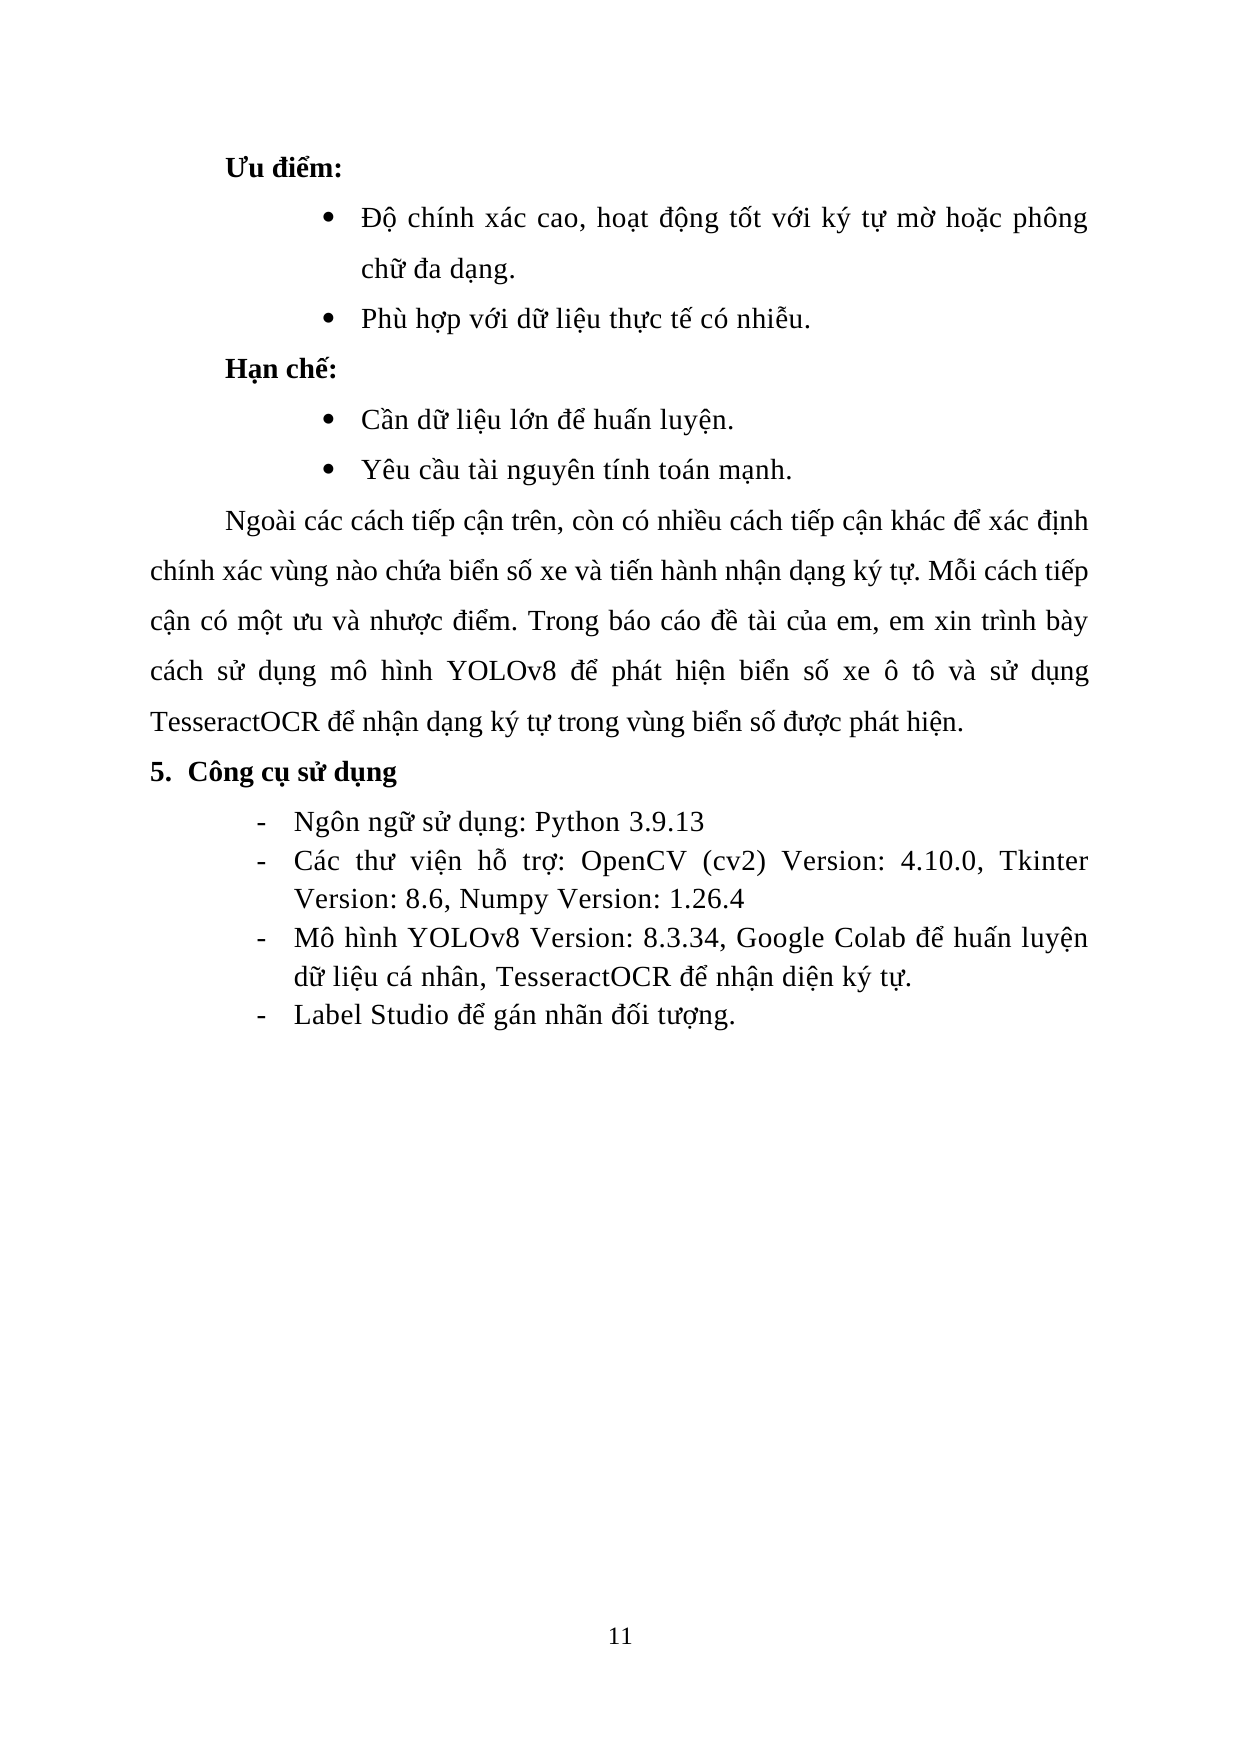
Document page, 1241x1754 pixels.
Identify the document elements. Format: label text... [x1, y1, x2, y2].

list Mô hình YOLOv8 Version: 8.3.34, Google Colab để huấn luyện dữ liệu cá nhân, TesseractOCR để nhận diện ký tự. [256, 920, 1090, 992]
list Yêu cầu tài nguyên tính toán mạnh. [323, 452, 1090, 486]
list Cần dữ liệu lớn để huấn luyện. [323, 402, 1090, 435]
list Ngôn ngữ sử dụng: Python 3.9.13 [256, 804, 1090, 838]
list Label Studio để gán nhãn đối tượng. [256, 997, 1090, 1031]
text Ưu điểm: [150, 150, 1090, 183]
text Ngoài các cách tiếp cận trên, còn có nhiều cách tiếp cận khác để xác định chính xác vùng nào chứa biển số xe và tiến hành nhận dạng ký tự. Mỗi cách tiếp cận có một ưu và nhược điểm. Trong báo cáo đề tài của em, em xin trình bày cách sử dụng mô hình YOLOv8 để phát hiện biển số xe ô tô và sử dụng TesseractOCR để nhận dạng ký tự trong vùng biển số được phát hiện. [150, 503, 1090, 737]
list Các thư viện hỗ trợ: OpenCV (cv2) Version: 4.10.0, Tkinter Version: 8.6, Numpy Version: 1.26.4 [256, 843, 1090, 915]
list Phù hợp với dữ liệu thực tế có nhiễu. [323, 301, 1090, 335]
subtitle Công cụ sử dụng [150, 754, 1090, 788]
text Hạn chế: [150, 351, 1090, 385]
list Độ chính xác cao, hoạt động tốt với ký tự mờ hoặc phông chữ đa dạng. [323, 200, 1090, 284]
